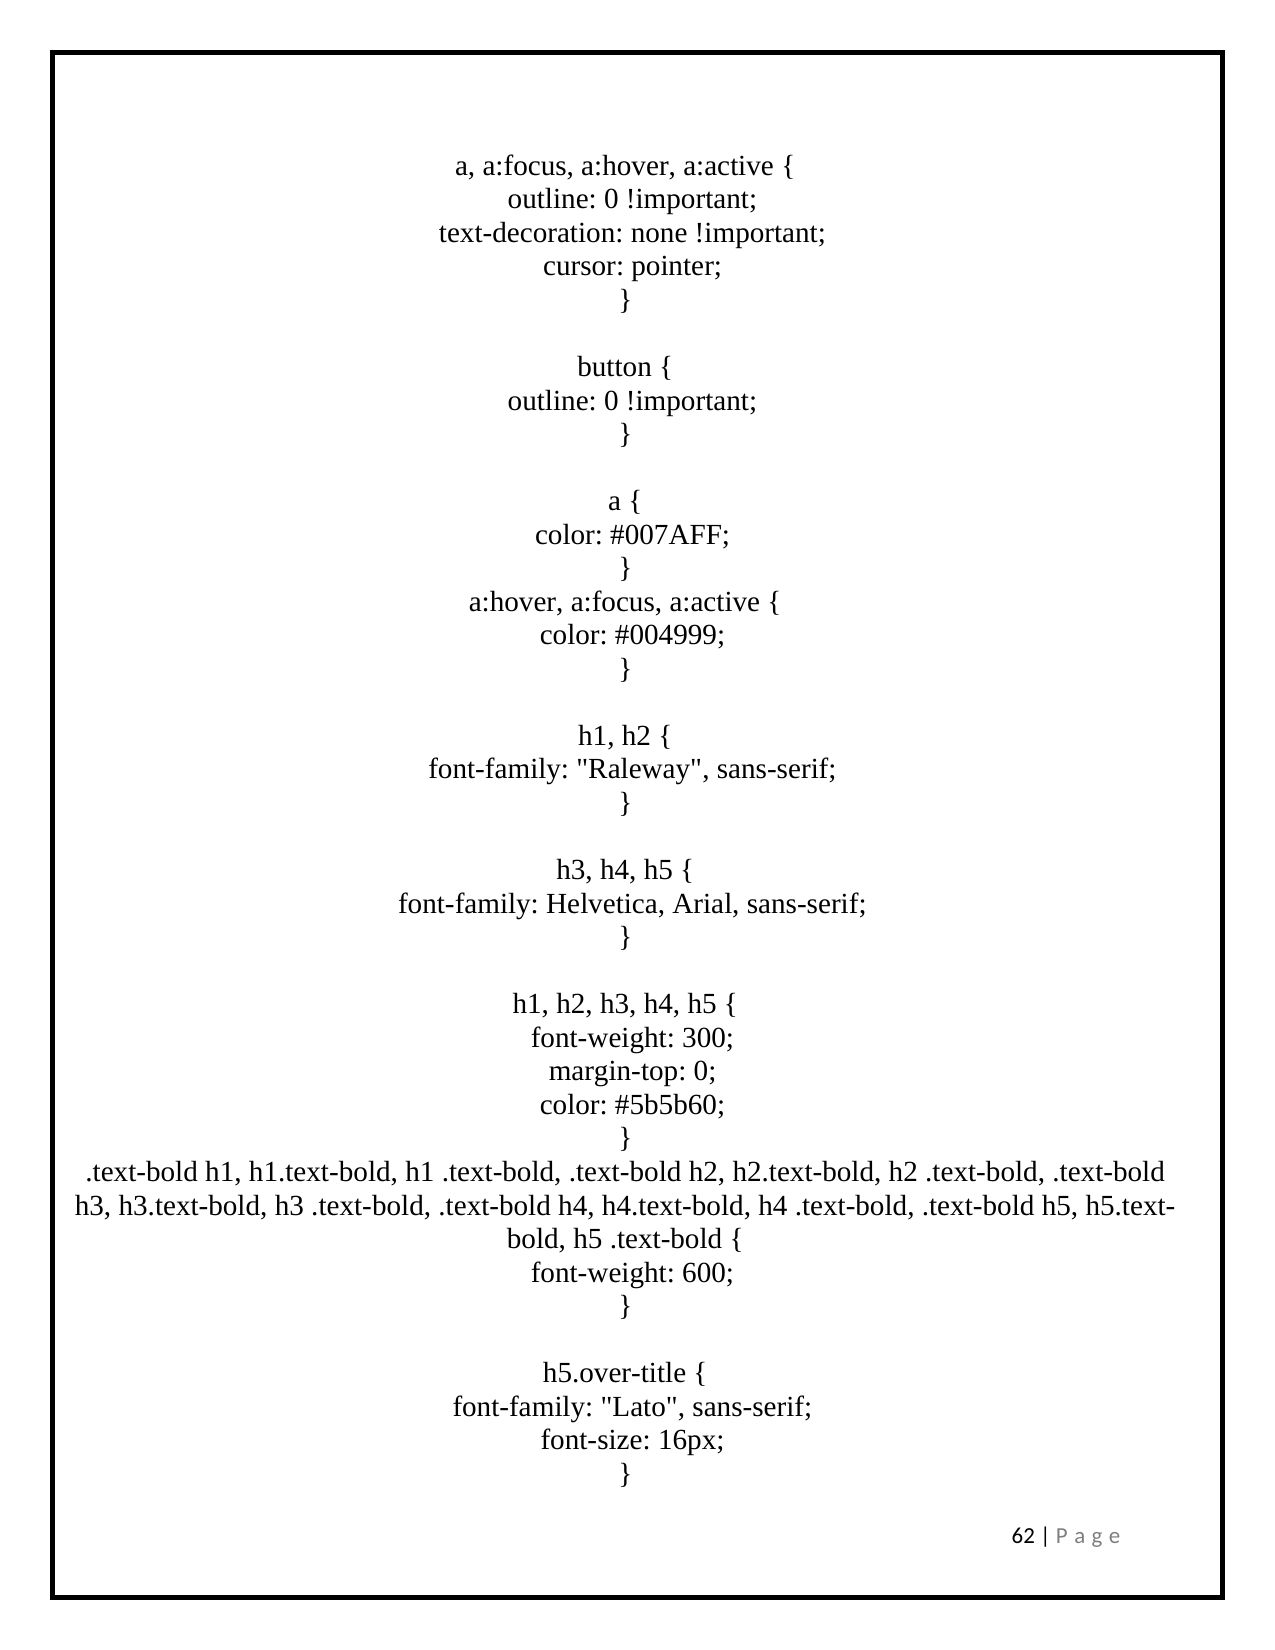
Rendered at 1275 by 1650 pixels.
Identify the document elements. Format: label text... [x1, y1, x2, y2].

text } [64, 416, 1185, 450]
text font-size: 16px; [64, 1422, 1185, 1456]
text } [64, 651, 1185, 684]
text } [64, 550, 1185, 584]
text } [64, 282, 1185, 316]
text h1, h2 { [64, 718, 1185, 752]
text outline: 0 !important; [64, 383, 1185, 416]
text color: #004999; [64, 617, 1185, 651]
text cursor: pointer; [64, 248, 1185, 282]
text a, a:focus, a:hover, a:active { [64, 148, 1185, 181]
text a:hover, a:focus, a:active { [64, 584, 1185, 617]
text } [64, 785, 1185, 819]
text h1, h2, h3, h4, h5 { [64, 986, 1185, 1020]
text font-family: Helvetica, Arial, sans-serif; [64, 886, 1185, 919]
text h3, h4, h5 { [64, 852, 1185, 886]
text margin-top: 0; [64, 1053, 1185, 1087]
text .text-bold h1, h1.text-bold, h1 .text-bold, .text-bold h2, h2.text-bold, h2 .text-bold, .text-bold h3, h3.text-bold, h3 .text-bold, .text-bold h4, h4.text-bold, h4 .text-bold, .text-bold h5, h5.text-bold, h5 .text-bold { [64, 1154, 1185, 1255]
text } [64, 1288, 1185, 1322]
text } [64, 919, 1185, 953]
text color: #5b5b60; [64, 1087, 1185, 1121]
text outline: 0 !important; [64, 181, 1185, 215]
text font-family: "Lato", sans-serif; [64, 1389, 1185, 1422]
text font-weight: 600; [64, 1255, 1185, 1288]
text font-weight: 300; [64, 1020, 1185, 1053]
text text-decoration: none !important; [64, 215, 1185, 248]
text h5.over-title { [64, 1355, 1185, 1389]
text } [64, 1121, 1185, 1154]
text font-family: "Raleway", sans-serif; [64, 752, 1185, 785]
text button { [64, 349, 1185, 383]
text a { [64, 483, 1185, 517]
text color: #007AFF; [64, 517, 1185, 550]
text } [64, 1456, 1185, 1489]
